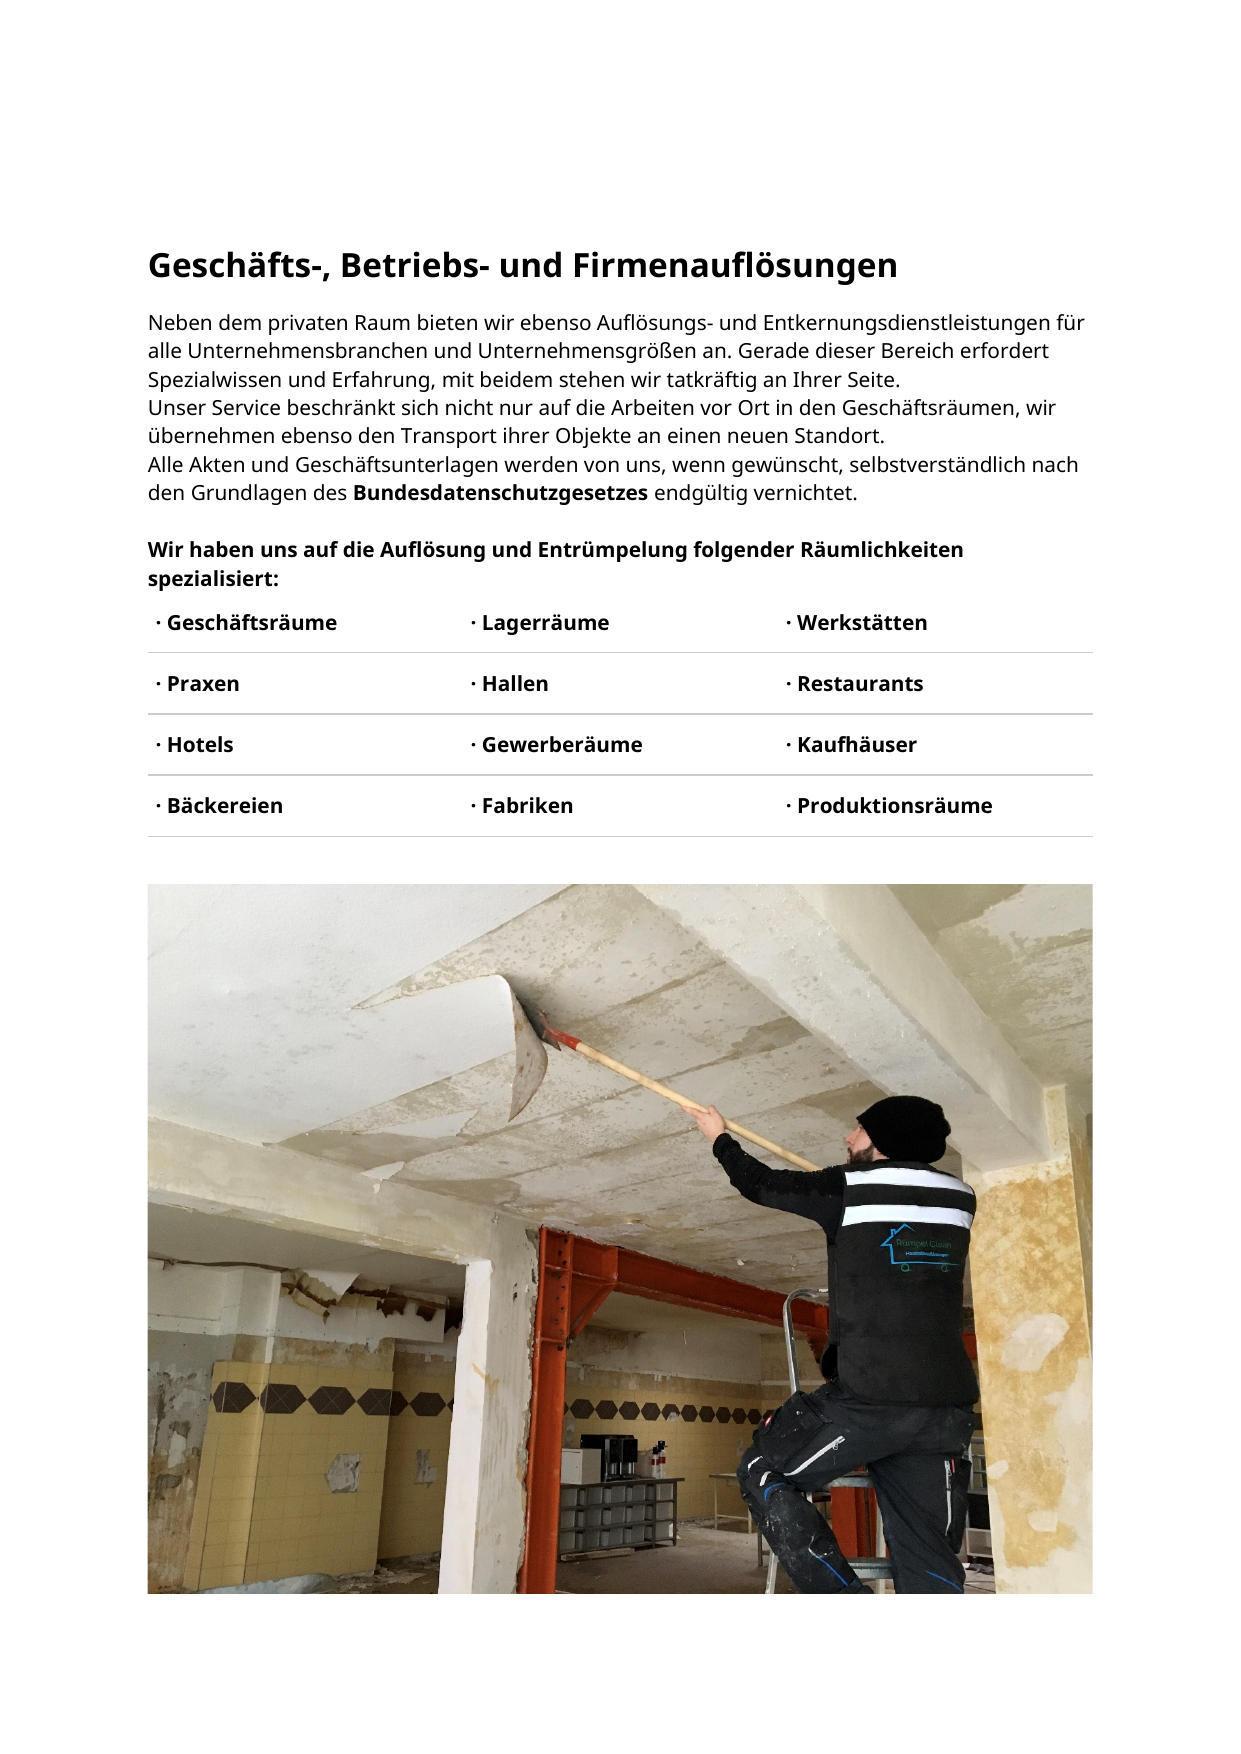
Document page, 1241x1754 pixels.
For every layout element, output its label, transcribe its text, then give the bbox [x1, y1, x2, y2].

table_cell · Hallen [463, 653, 778, 713]
table_cell · Kaufhäuser [778, 715, 1093, 774]
text Unser Service beschränkt sich nicht nur auf die Arbeiten vor Ort in den Geschäftsräumen, wir übernehmen ebenso den Transport ihrer Objekte an einen neuen Standort. [148, 393, 1093, 450]
text Neben dem privaten Raum bieten wir ebenso Auflösungs- und Entkernungsdienstleistungen für alle Unternehmensbranchen und Unternehmensgrößen an. Gerade dieser Bereich erfordert Spezialwissen und Erfahrung, mit beidem stehen wir tatkräftig an Ihrer Seite. [148, 308, 1093, 393]
table_cell · Fabriken [463, 776, 778, 836]
table_header · Werkstätten [778, 592, 1093, 652]
table_cell · Praxen [148, 653, 463, 713]
text Alle Akten und Geschäftsunterlagen werden von uns, wenn gewünscht, selbstverständlich nach den Grundlagen des Bundesdatenschutzgesetzes endgültig vernichtet. [148, 450, 1093, 507]
text Geschäfts-, Betriebs- und Firmenauflösungen [148, 242, 1093, 288]
text Wir haben uns auf die Auflösung und Entrümpelung folgender Räumlichkeiten spezialisiert: [148, 535, 1093, 592]
table_header · Geschäftsräume [148, 592, 463, 652]
table_cell · Gewerberäume [463, 715, 778, 774]
table_cell · Produktionsräume [778, 776, 1093, 836]
table_header · Lagerräume [463, 592, 778, 652]
table_cell · Bäckereien [148, 776, 463, 836]
table_cell · Restaurants [778, 653, 1093, 713]
table_cell · Hotels [148, 715, 463, 774]
picture [147, 884, 1093, 1594]
